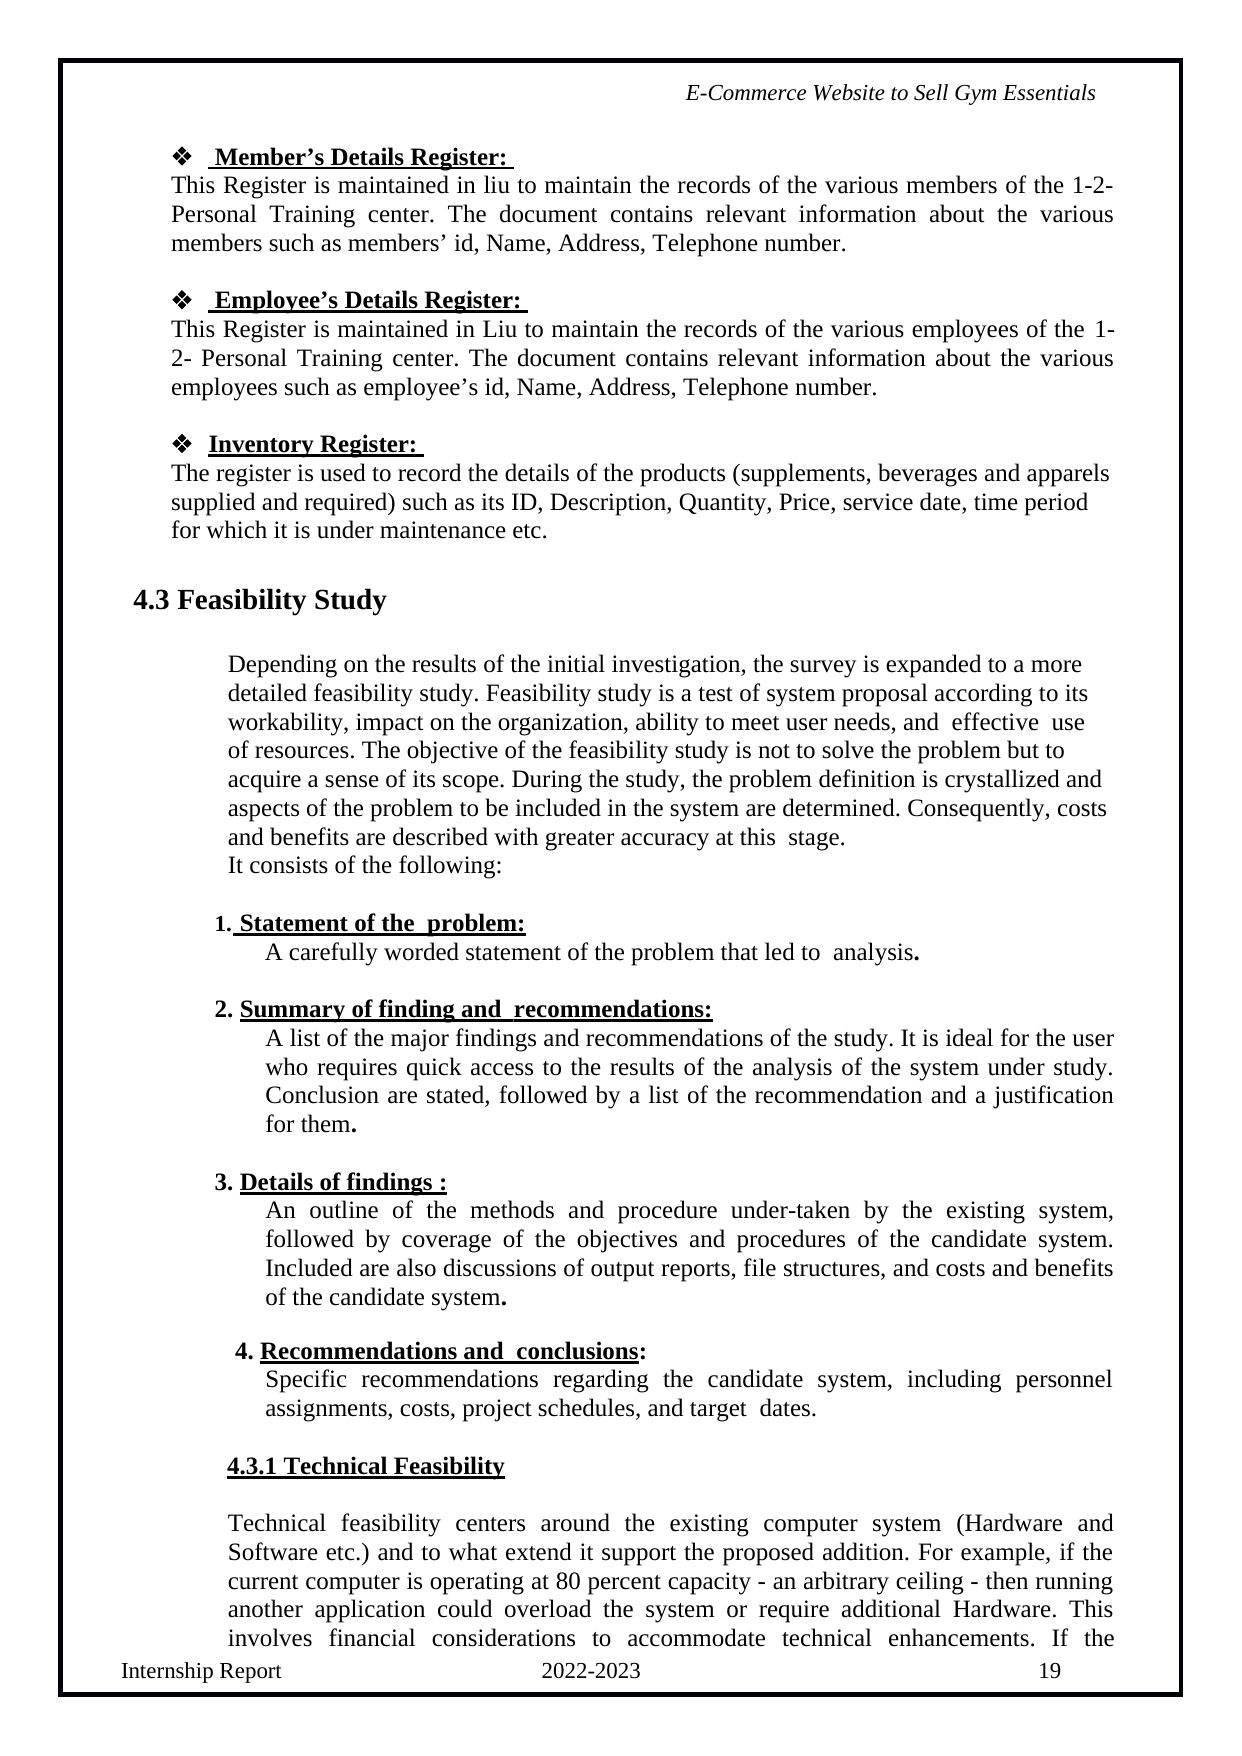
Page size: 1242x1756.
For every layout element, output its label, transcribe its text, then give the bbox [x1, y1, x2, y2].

list Summary of finding and recommendations: [214, 994, 1127, 1023]
text Depending on the results of the initial investigation, the survey is expanded to a more detailed feasibility study. Feasibility study is a test of system proposal according to its workability, impact on the organization, ability to meet user needs, and effective use of resources. The objective of the feasibility study is not to solve the problem but to acquire a sense of its scope. During the study, the problem definition is crystallized and aspects of the problem to be included in the system are determined. Consequently, costs and benefits are described with greater accuracy at this stage. [228, 649, 1111, 850]
text The register is used to record the details of the products (supplements, beverages and apparels supplied and required) such as its ID, Description, Quantity, Price, service date, time period for which it is under maintenance etc. [171, 458, 1112, 544]
list Member’s Details Register: [171, 142, 1127, 170]
list Feasibility Study [133, 582, 1127, 616]
text This Register is maintained in liu to maintain the records of the various members of the 1-2- Personal Training center. The document contains relevant information about the various members such as members’ id, Name, Address, Telephone number. [171, 170, 1115, 257]
list Technical Feasibility [227, 1451, 1127, 1479]
text Specific recommendations regarding the candidate system, including personnel assignments, costs, project schedules, and target dates. [265, 1364, 1114, 1422]
text This Register is maintained in Liu to maintain the records of the various employees of the 1-2- Personal Training center. The document contains relevant information about the various employees such as employee’s id, Name, Address, Telephone number. [171, 314, 1115, 400]
list Inventory Register: [171, 429, 1127, 458]
list Details of findings : [214, 1167, 1127, 1196]
list Statement of the problem: [214, 908, 1127, 937]
text A carefully worded statement of the problem that led to analysis. [264, 937, 1127, 965]
list Employee’s Details Register: [171, 285, 1127, 314]
text It consists of the following: [228, 850, 1127, 879]
text A list of the major findings and recommendations of the study. It is ideal for the user who requires quick access to the results of the analysis of the system under study. Conclusion are stated, followed by a list of the recommendation and a justification for them. [265, 1023, 1114, 1138]
text An outline of the methods and procedure under-taken by the existing system, followed by coverage of the objectives and procedures of the candidate system. Included are also discussions of output reports, file structures, and costs and benefits of the candidate system. [265, 1196, 1115, 1311]
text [228, 1508, 1115, 1652]
list Recommendations and conclusions: [235, 1336, 1127, 1364]
